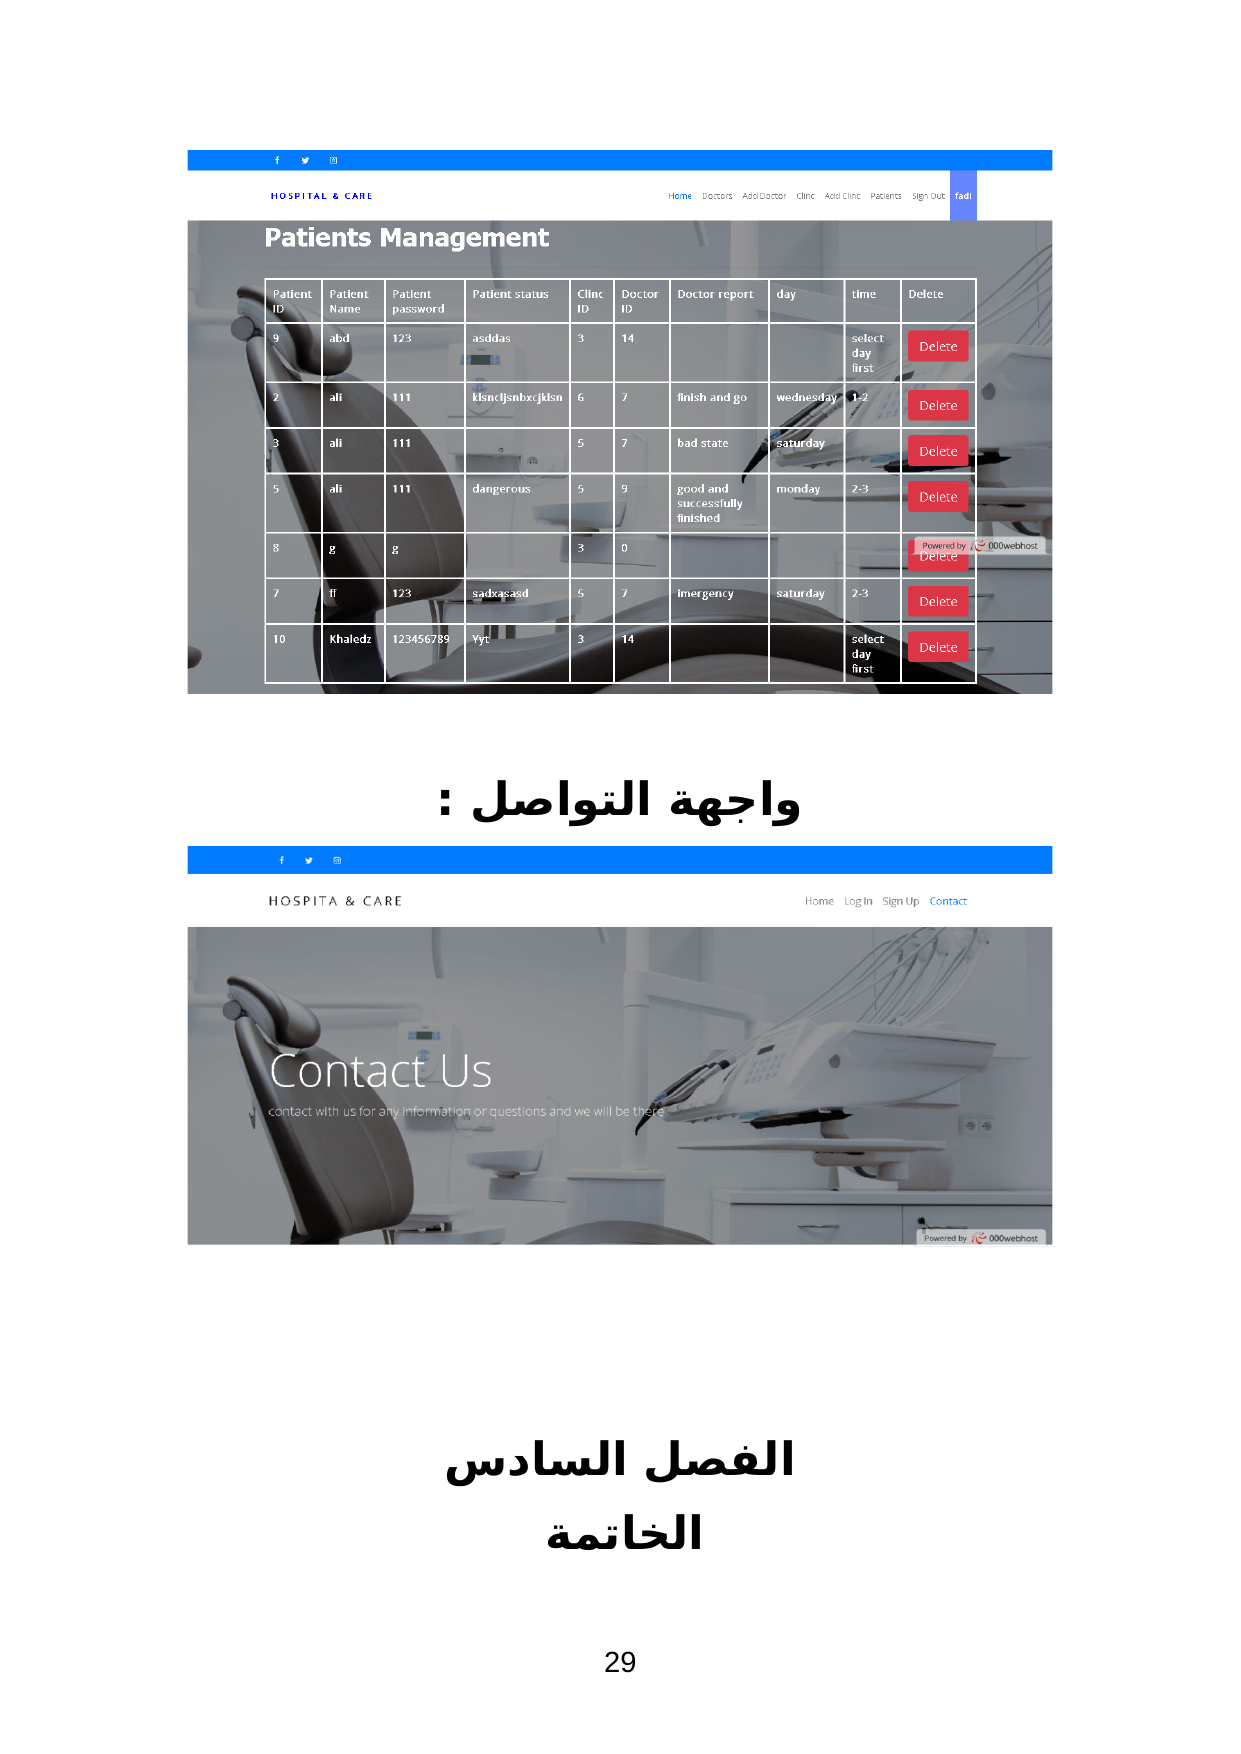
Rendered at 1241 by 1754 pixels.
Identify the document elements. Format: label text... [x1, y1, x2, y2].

picture [187, 150, 1053, 694]
picture [187, 846, 1053, 1247]
text الخاتمة [187, 1507, 1053, 1561]
text واجهة التواصل : [187, 772, 1053, 826]
text الفصل السادس [187, 1433, 1053, 1486]
